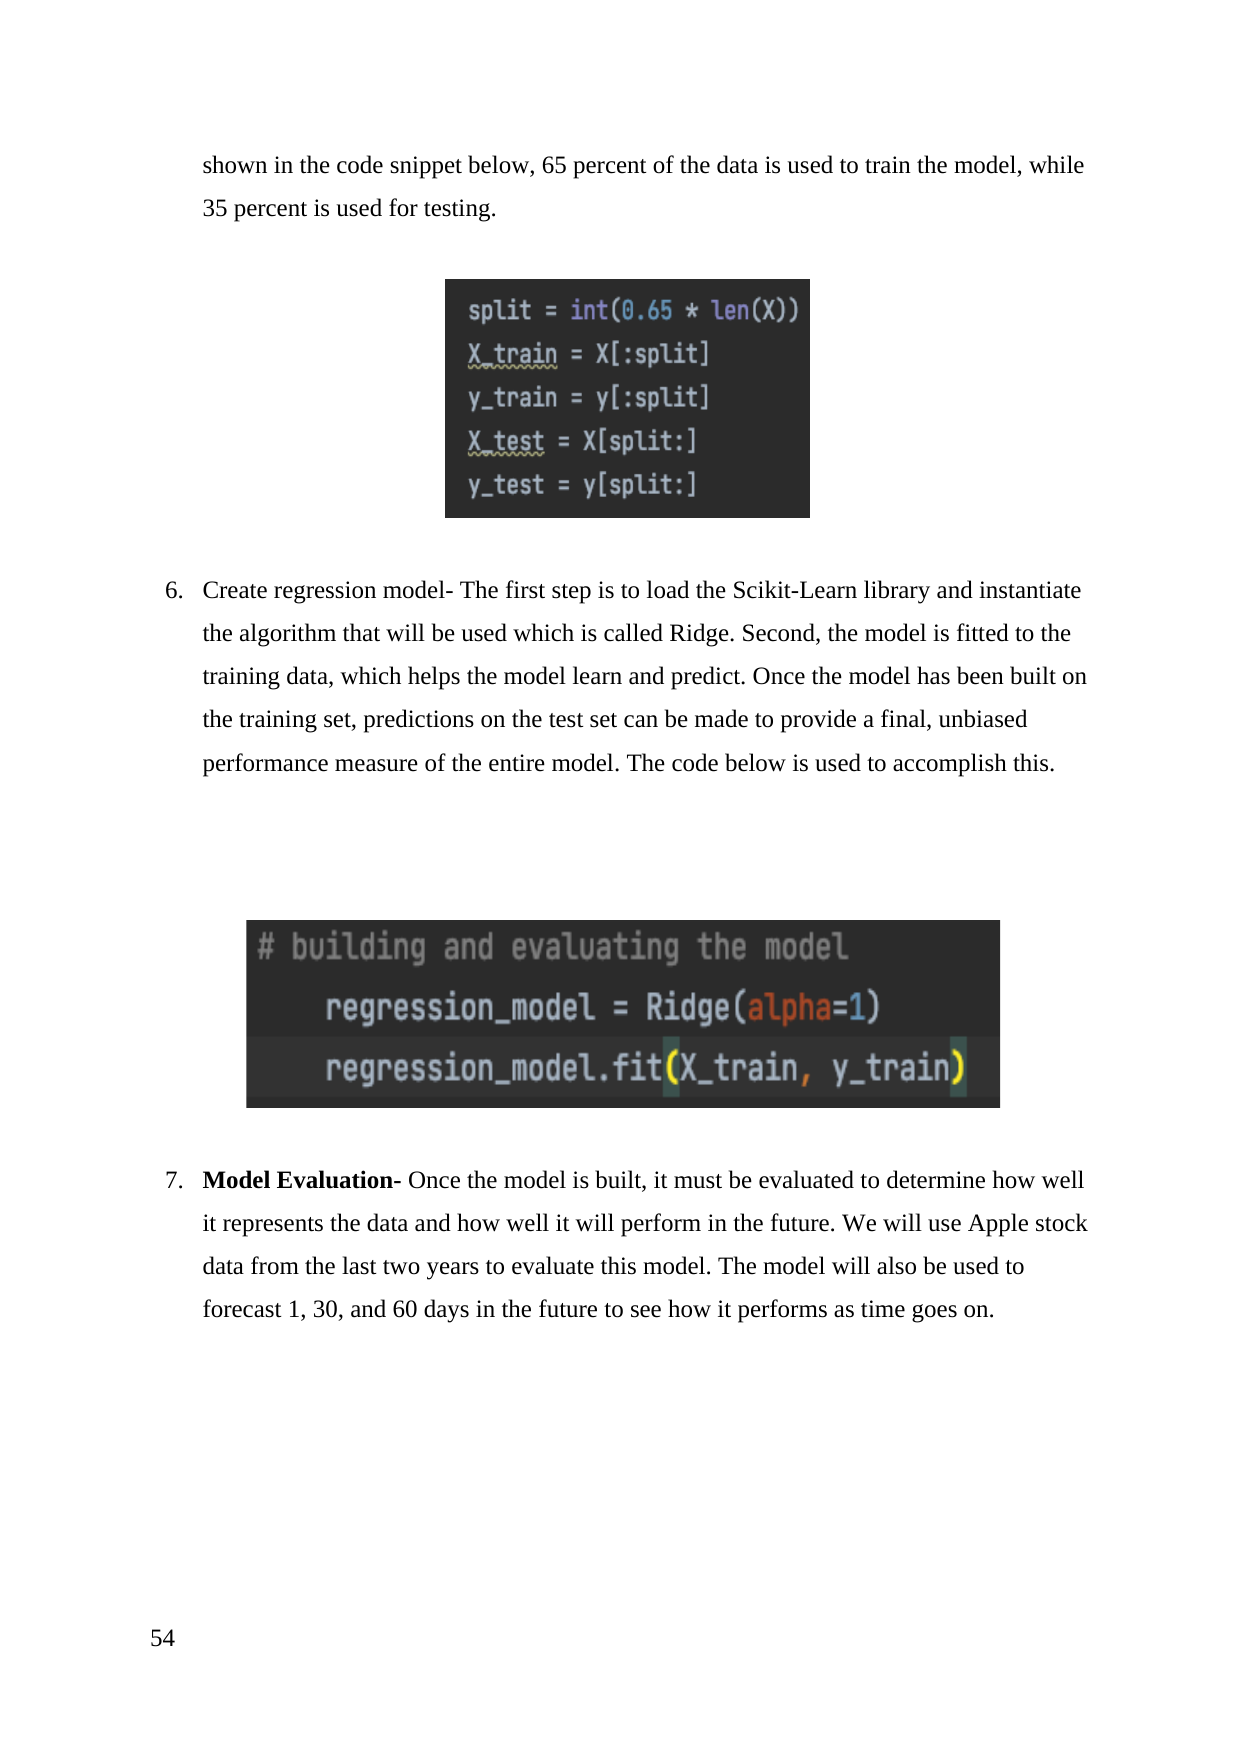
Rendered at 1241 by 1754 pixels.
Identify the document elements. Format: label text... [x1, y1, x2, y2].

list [165, 150, 1090, 222]
picture [445, 279, 810, 518]
picture [246, 920, 1001, 1108]
list Model Evaluation- Once the model is built, it must be evaluated to determine how well it represents the data and how well it will perform in the future. We will use Apple stock data from the last two years to evaluate this model. The model will also be used to forecast 1, 30, and 60 days in the future to see how it performs as time goes on. [165, 1165, 1090, 1323]
list Create regression model- The first step is to load the Scikit-Learn library and instantiate the algorithm that will be used which is called Ridge. Second, the model is fitted to the training data, which helps the model learn and predict. Once the model has been built on the training set, predictions on the test set can be made to provide a final, unbiased performance measure of the entire model. The code below is used to accomplish this. [165, 575, 1090, 776]
